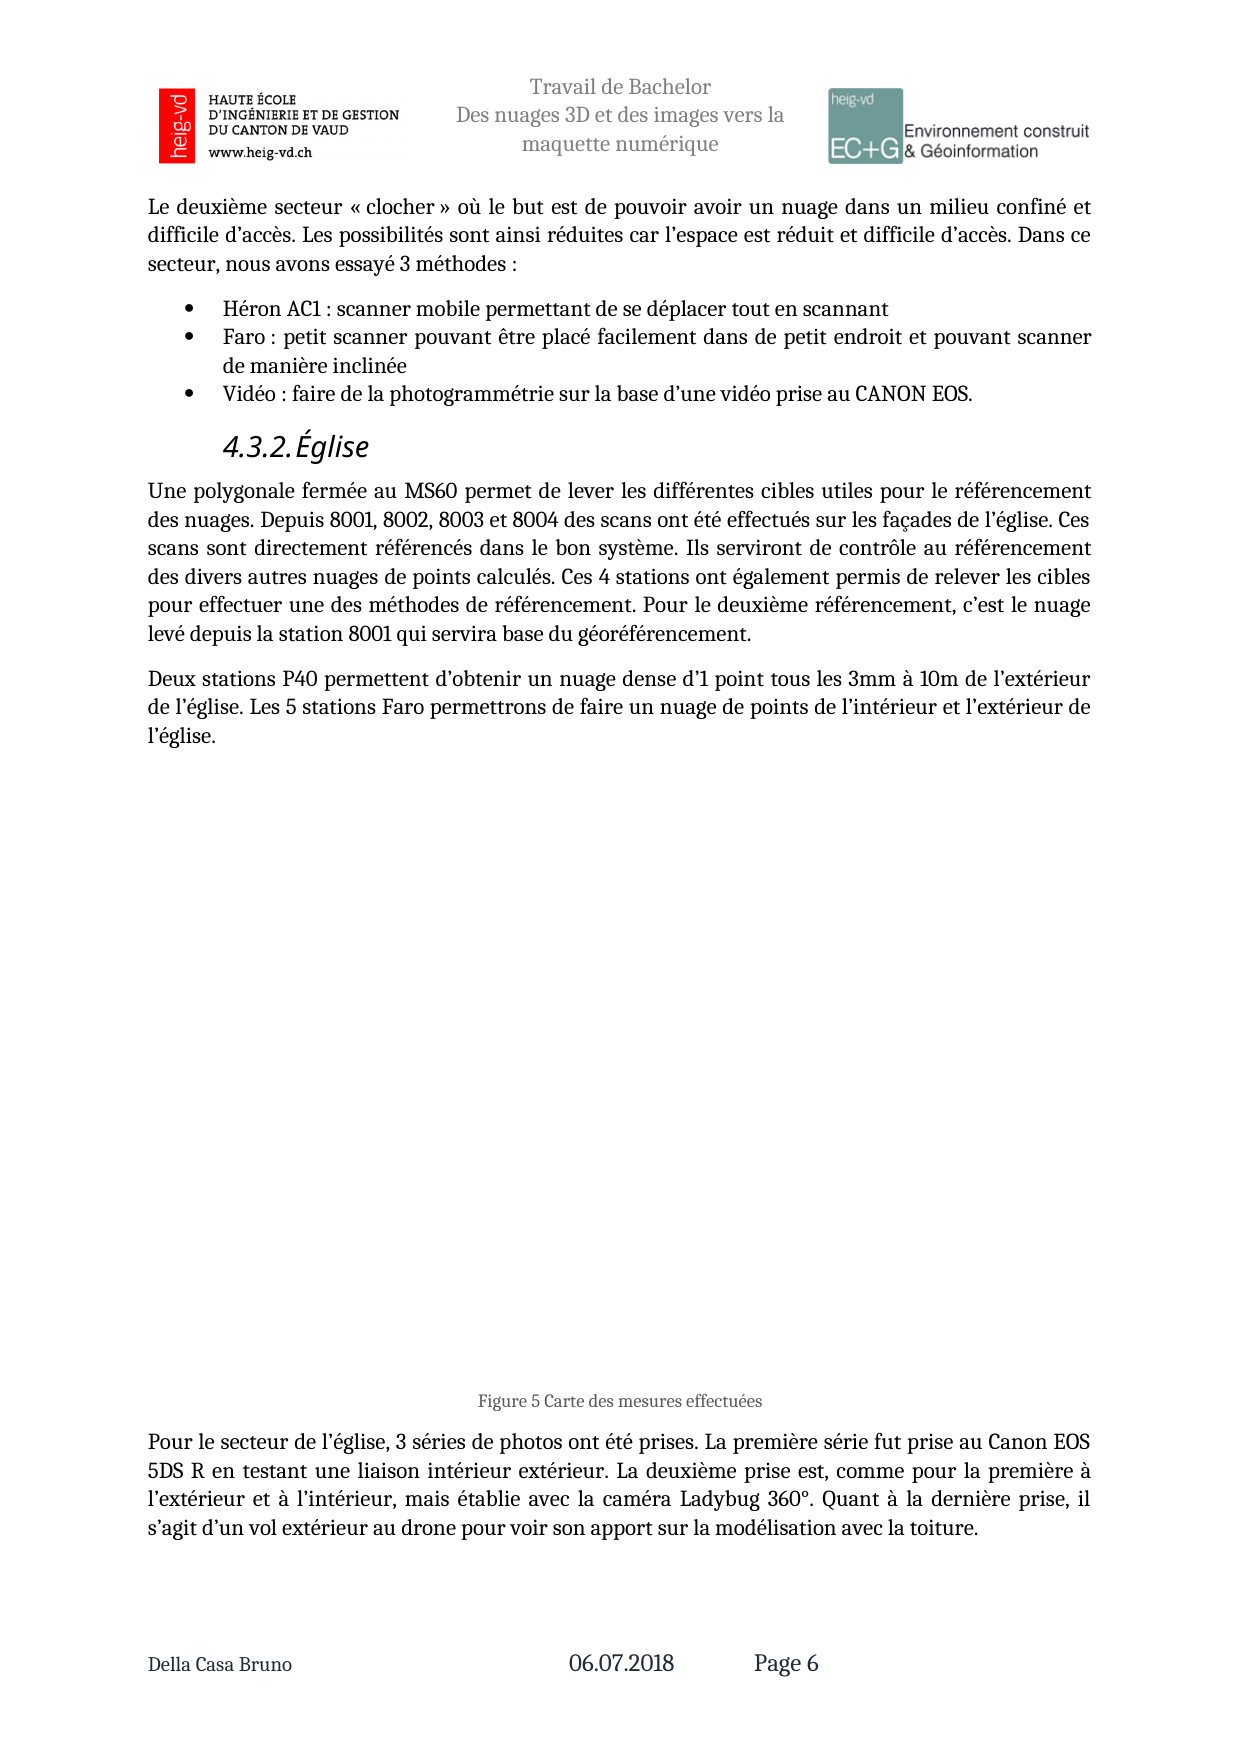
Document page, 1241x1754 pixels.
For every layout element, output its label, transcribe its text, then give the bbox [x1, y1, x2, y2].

picture [147, 87, 410, 165]
list Faro : petit scanner pouvant être placé facilement dans de petit endroit et pouvant scanner de manière inclinée [185, 324, 1093, 379]
text Le deuxième secteur « clocher » où le but est de pouvoir avoir un nuage dans un milieu confiné et difficile d’accès. Les possibilités sont ainsi réduites car l’espace est réduit et difficile d’accès. Dans ce secteur, nous avons essayé 3 méthodes : [148, 194, 1093, 277]
text Pour le secteur de l’église, 3 séries de photos ont été prises. La première série fut prise au Canon EOS 5DS R en testant une liaison intérieur extérieur. La deuxième prise est, comme pour la première à l’extérieur et à l’intérieur, mais établie avec la caméra Ladybug 360°. Quant à la dernière prise, il s’agit d’un vol extérieur au drone pour voir son apport sur la modélisation avec la toiture. [148, 1429, 1093, 1541]
picture [827, 87, 1093, 165]
text Une polygonale fermée au MS60 permet de lever les différentes cibles utiles pour le référencement des nuages. Depuis 8001, 8002, 8003 et 8004 des scans ont été effectués sur les façades de l’église. Ces scans sont directement référencés dans le bon système. Ils serviront de contrôle au référencement des divers autres nuages de points calculés. Ces 4 stations ont également permis de relever les cibles pour effectuer une des méthodes de référencement. Pour le deuxième référencement, c’est le nuage levé depuis la station 8001 qui servira base du géoréférencement. [148, 478, 1093, 647]
subtitle Église [223, 426, 1093, 466]
list Héron AC1 : scanner mobile permettant de se déplacer tout en scannant [185, 296, 1093, 322]
text Deux stations P40 permettent d’obtenir un nuage dense d’1 point tous les 3mm à 10m de l’extérieur de l’église. Les 5 stations Faro permettrons de faire un nuage de points de l’intérieur et l’extérieur de l’église. [148, 666, 1093, 749]
text Figure 5 Carte des mesures effectuées [148, 1391, 1093, 1412]
list Vidéo : faire de la photogrammétrie sur la base d’une vidéo prise au CANON EOS. [185, 381, 1093, 407]
